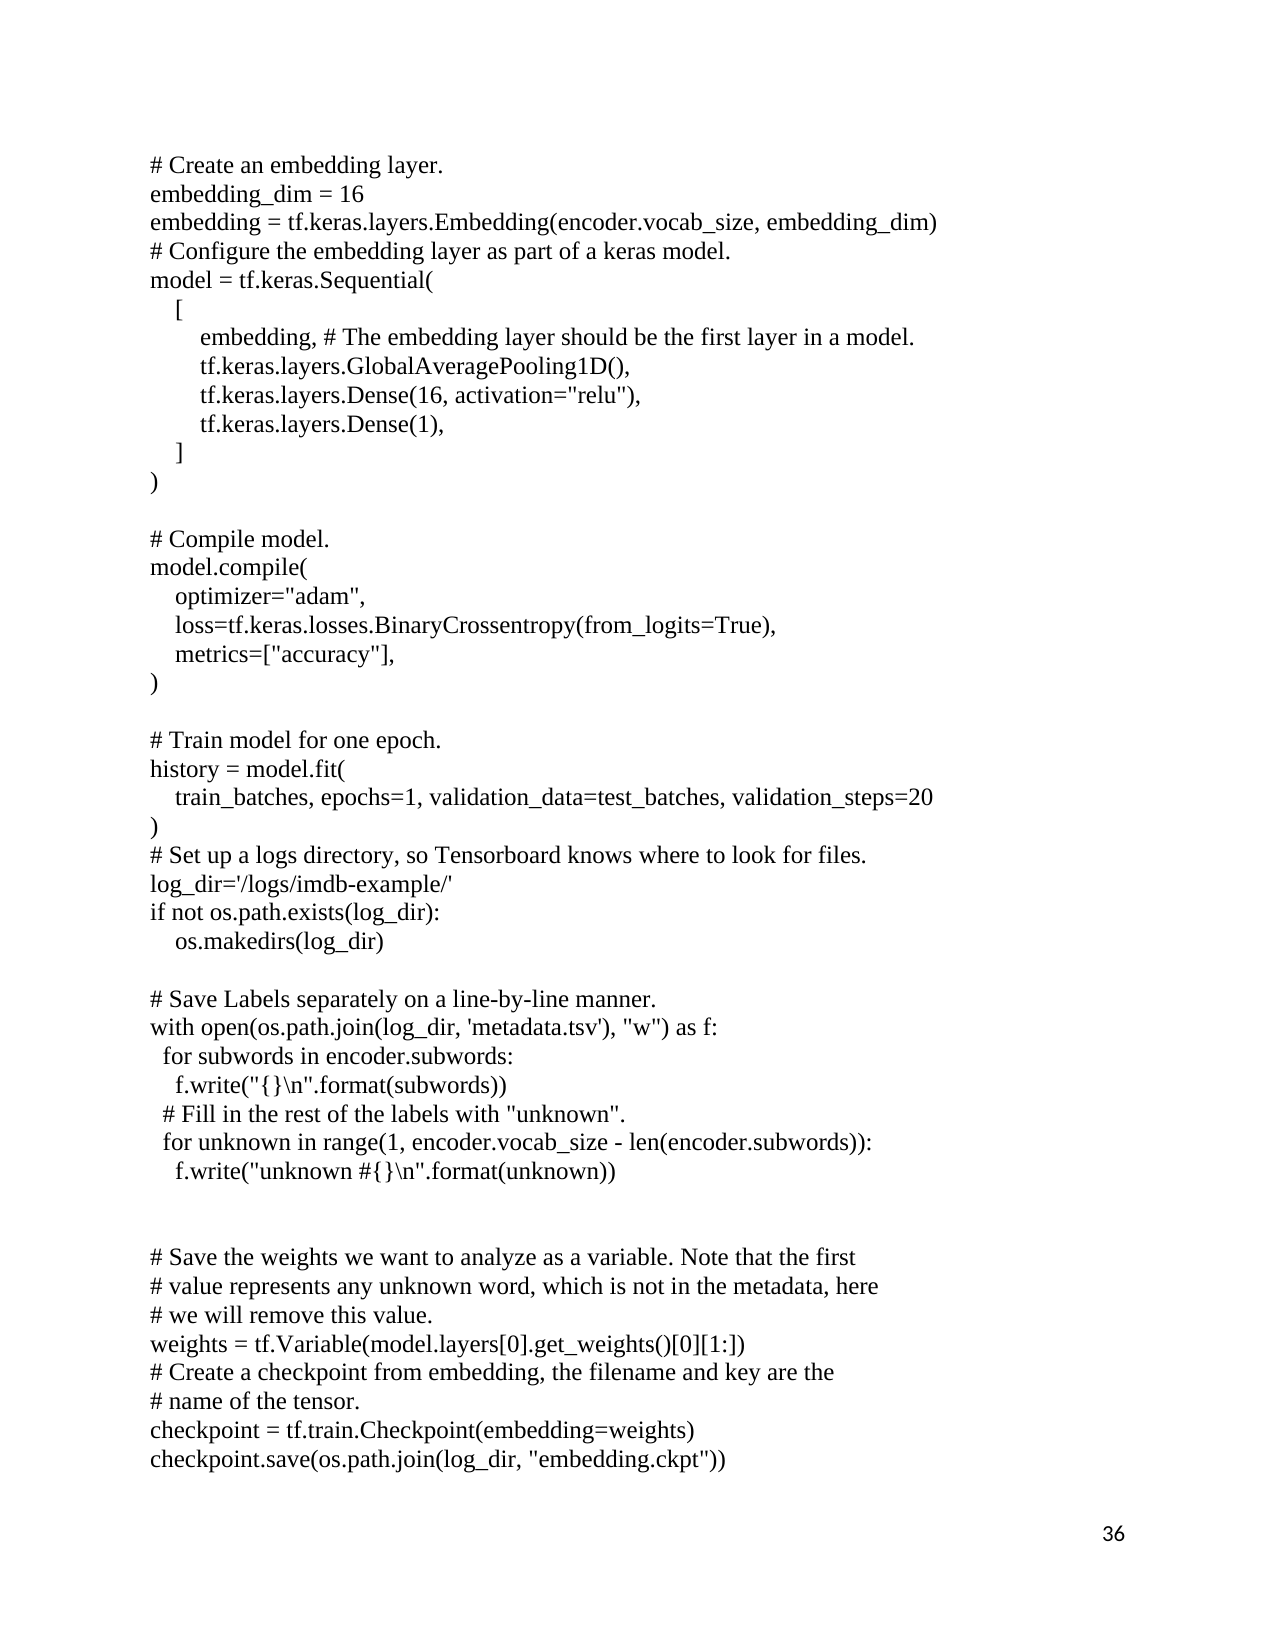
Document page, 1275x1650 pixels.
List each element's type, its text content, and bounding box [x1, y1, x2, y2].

text # Create an embedding layer. embedding_dim = 16 embedding = tf.keras.layers.Embedding(encoder.vocab_size, embedding_dim) # Configure the embedding layer as part of a keras model. model = tf.keras.Sequential( [ embedding, # The embedding layer should be the first layer in a model. tf.keras.layers.GlobalAveragePooling1D(), tf.keras.layers.Dense(16, activation="relu"), tf.keras.layers.Dense(1), ] ) # Compile model. model.compile( optimizer="adam", loss=tf.keras.losses.BinaryCrossentropy(from_logits=True), metrics=["accuracy"], ) # Train model for one epoch. history = model.fit( train_batches, epochs=1, validation_data=test_batches, validation_steps=20 ) [150, 150, 1125, 840]
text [150, 840, 1125, 1472]
